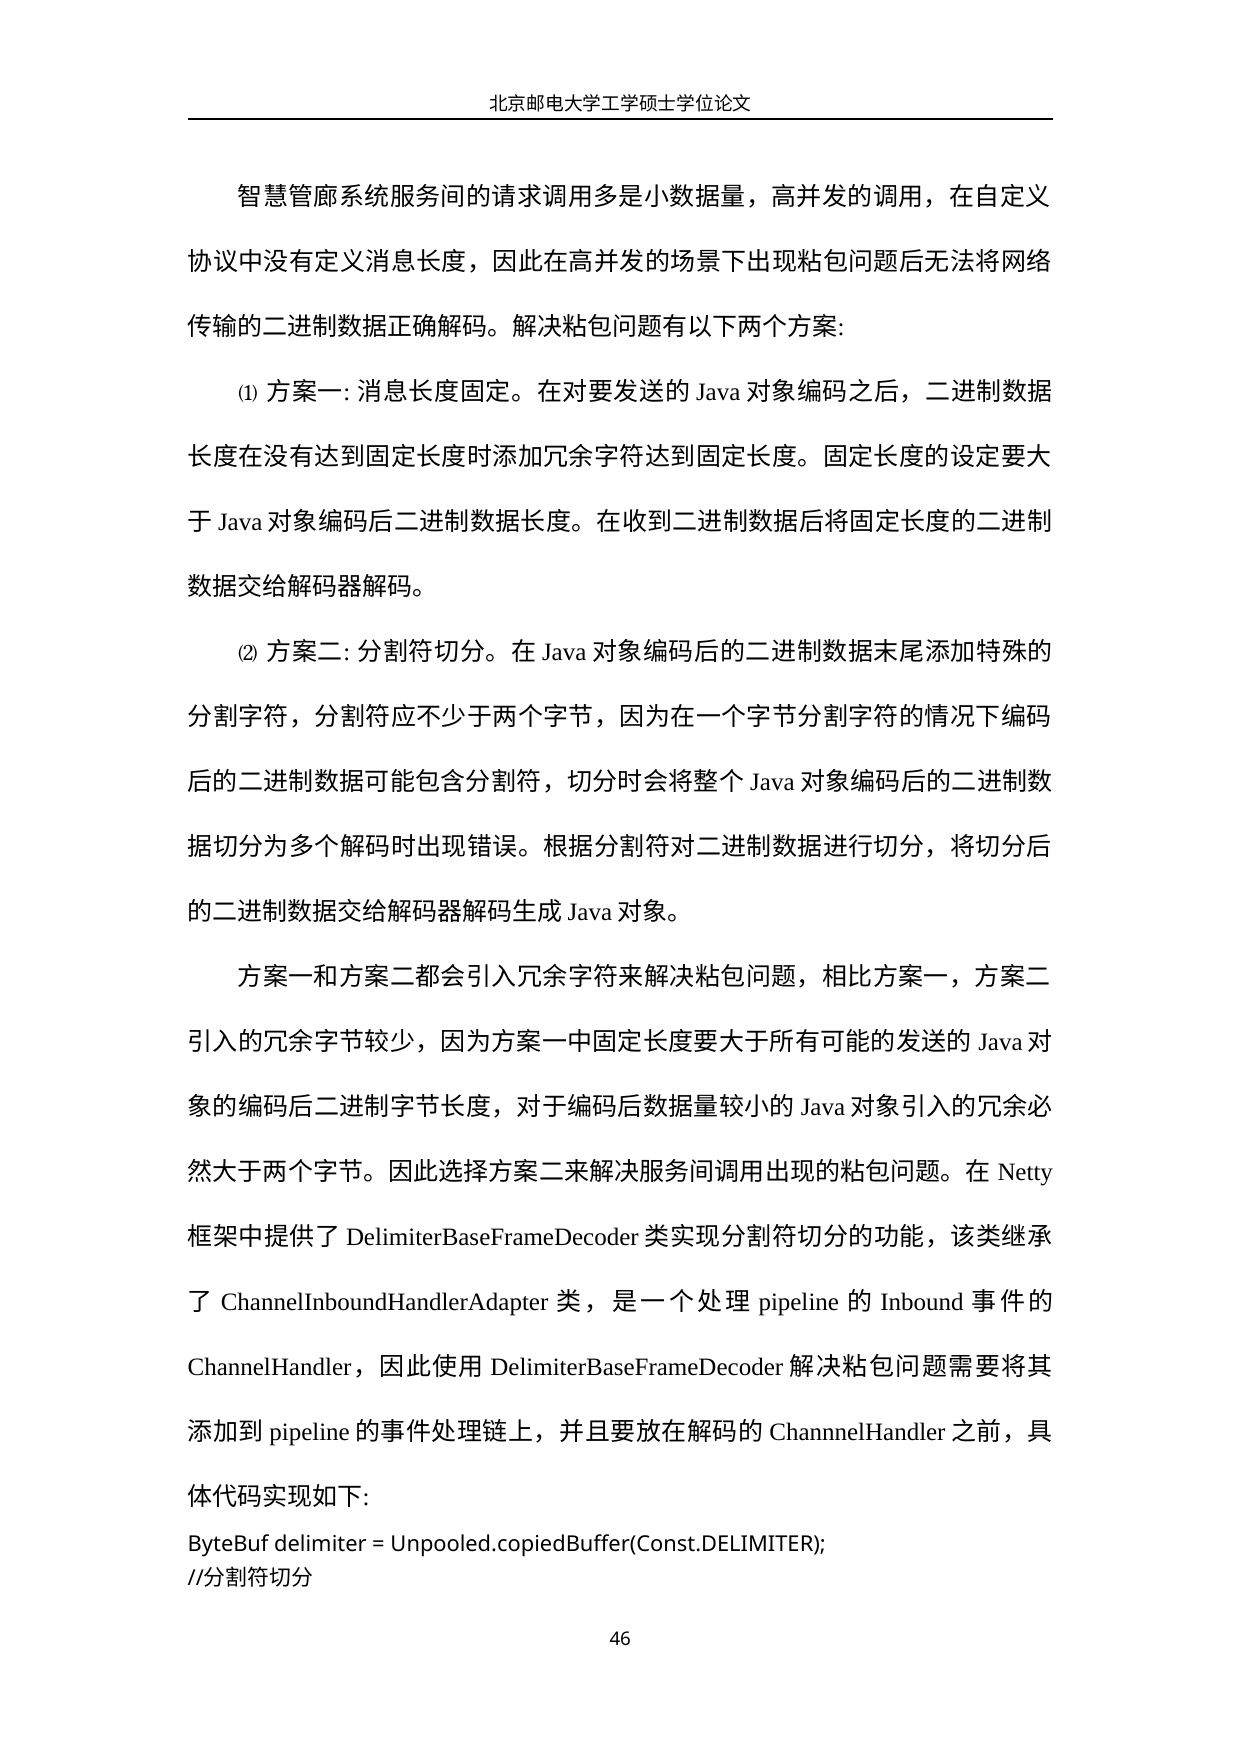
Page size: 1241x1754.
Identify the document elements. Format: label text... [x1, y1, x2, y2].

text 方案一和方案二都会引入冗余字符来解决粘包问题，相比方案一，方案二引入的冗余字节较少，因为方案一中固定长度要大于所有可能的发送的Java对象的编码后二进制字节长度，对于编码后数据量较小的Java对象引入的冗余必然大于两个字节。因此选择方案二来解决服务间调用出现的粘包问题。在Netty框架中提供了DelimiterBaseFrameDecoder类实现分割符切分的功能，该类继承了ChannelInboundHandlerAdapter类，是一个处理pipeline的Inbound事件的ChannelHandler，因此使用DelimiterBaseFrameDecoder解决粘包问题需要将其添加到pipeline的事件处理链上，并且要放在解码的ChannnelHandler之前，具体代码实现如下: [187, 942, 1053, 1527]
text ⑴ 方案一: 消息长度固定。在对要发送的Java对象编码之后，二进制数据长度在没有达到固定长度时添加冗余字符达到固定长度。固定长度的设定要大于Java对象编码后二进制数据长度。在收到二进制数据后将固定长度的二进制数据交给解码器解码。 [187, 357, 1053, 617]
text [187, 1527, 1053, 1592]
text 智慧管廊系统服务间的请求调用多是小数据量，高并发的调用，在自定义协议中没有定义消息长度，因此在高并发的场景下出现粘包问题后无法将网络传输的二进制数据正确解码。解决粘包问题有以下两个方案: [187, 162, 1053, 357]
text ⑵ 方案二: 分割符切分。在Java对象编码后的二进制数据末尾添加特殊的分割字符，分割符应不少于两个字节，因为在一个字节分割字符的情况下编码后的二进制数据可能包含分割符，切分时会将整个Java对象编码后的二进制数据切分为多个解码时出现错误。根据分割符对二进制数据进行切分，将切分后的二进制数据交给解码器解码生成Java对象。 [187, 617, 1053, 942]
